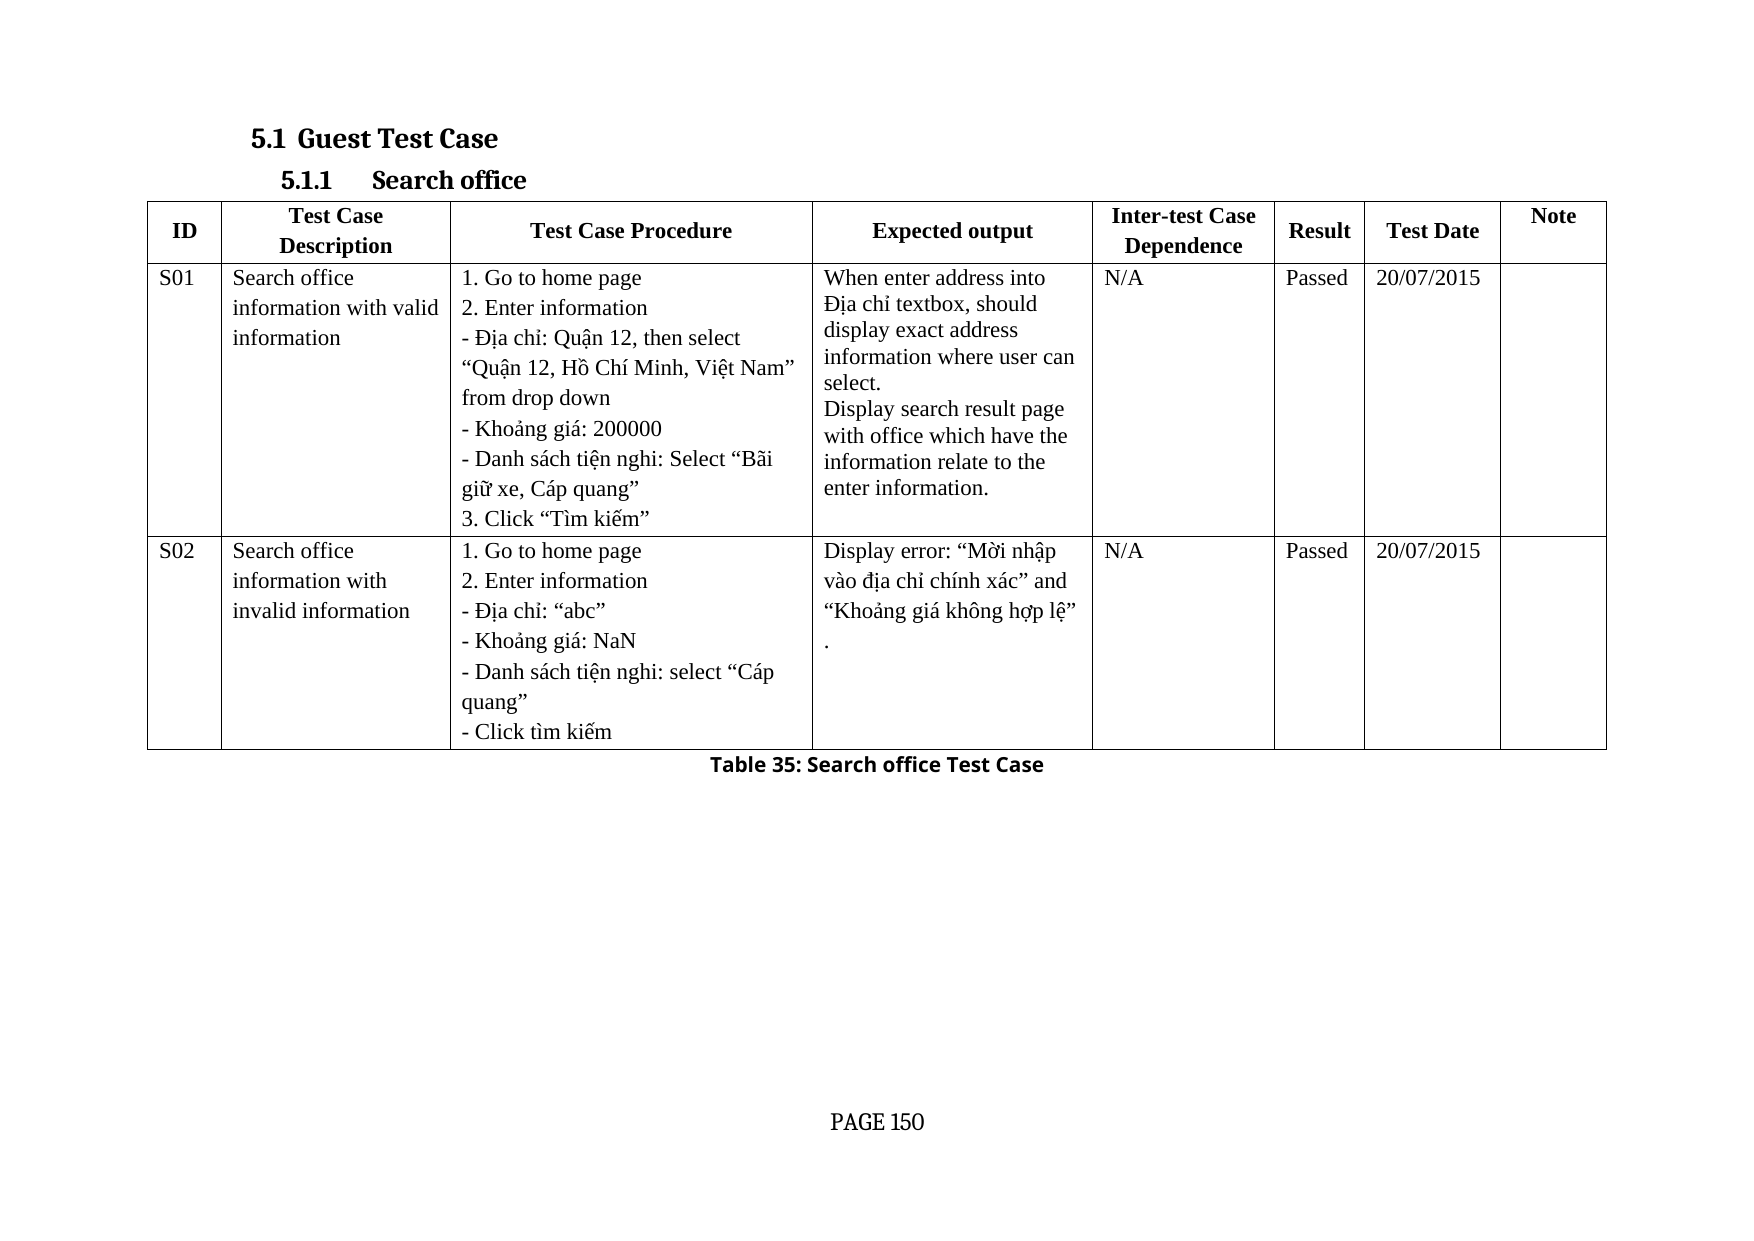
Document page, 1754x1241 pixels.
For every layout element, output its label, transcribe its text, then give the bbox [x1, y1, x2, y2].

subtitle Search office [281, 165, 1606, 196]
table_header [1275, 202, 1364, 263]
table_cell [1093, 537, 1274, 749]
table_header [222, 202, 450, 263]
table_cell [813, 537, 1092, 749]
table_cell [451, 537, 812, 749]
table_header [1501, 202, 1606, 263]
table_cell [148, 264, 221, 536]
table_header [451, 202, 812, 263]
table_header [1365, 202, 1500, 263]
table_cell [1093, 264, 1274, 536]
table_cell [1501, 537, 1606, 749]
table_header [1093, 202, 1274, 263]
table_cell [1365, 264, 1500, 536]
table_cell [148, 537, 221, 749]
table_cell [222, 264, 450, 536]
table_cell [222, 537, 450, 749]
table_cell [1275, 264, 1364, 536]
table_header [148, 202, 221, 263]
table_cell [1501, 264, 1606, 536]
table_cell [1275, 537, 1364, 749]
text Table : Search office Test Case [148, 750, 1606, 778]
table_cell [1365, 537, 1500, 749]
subtitle Guest Test Case [251, 122, 1606, 156]
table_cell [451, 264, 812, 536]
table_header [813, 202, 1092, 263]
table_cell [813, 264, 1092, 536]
